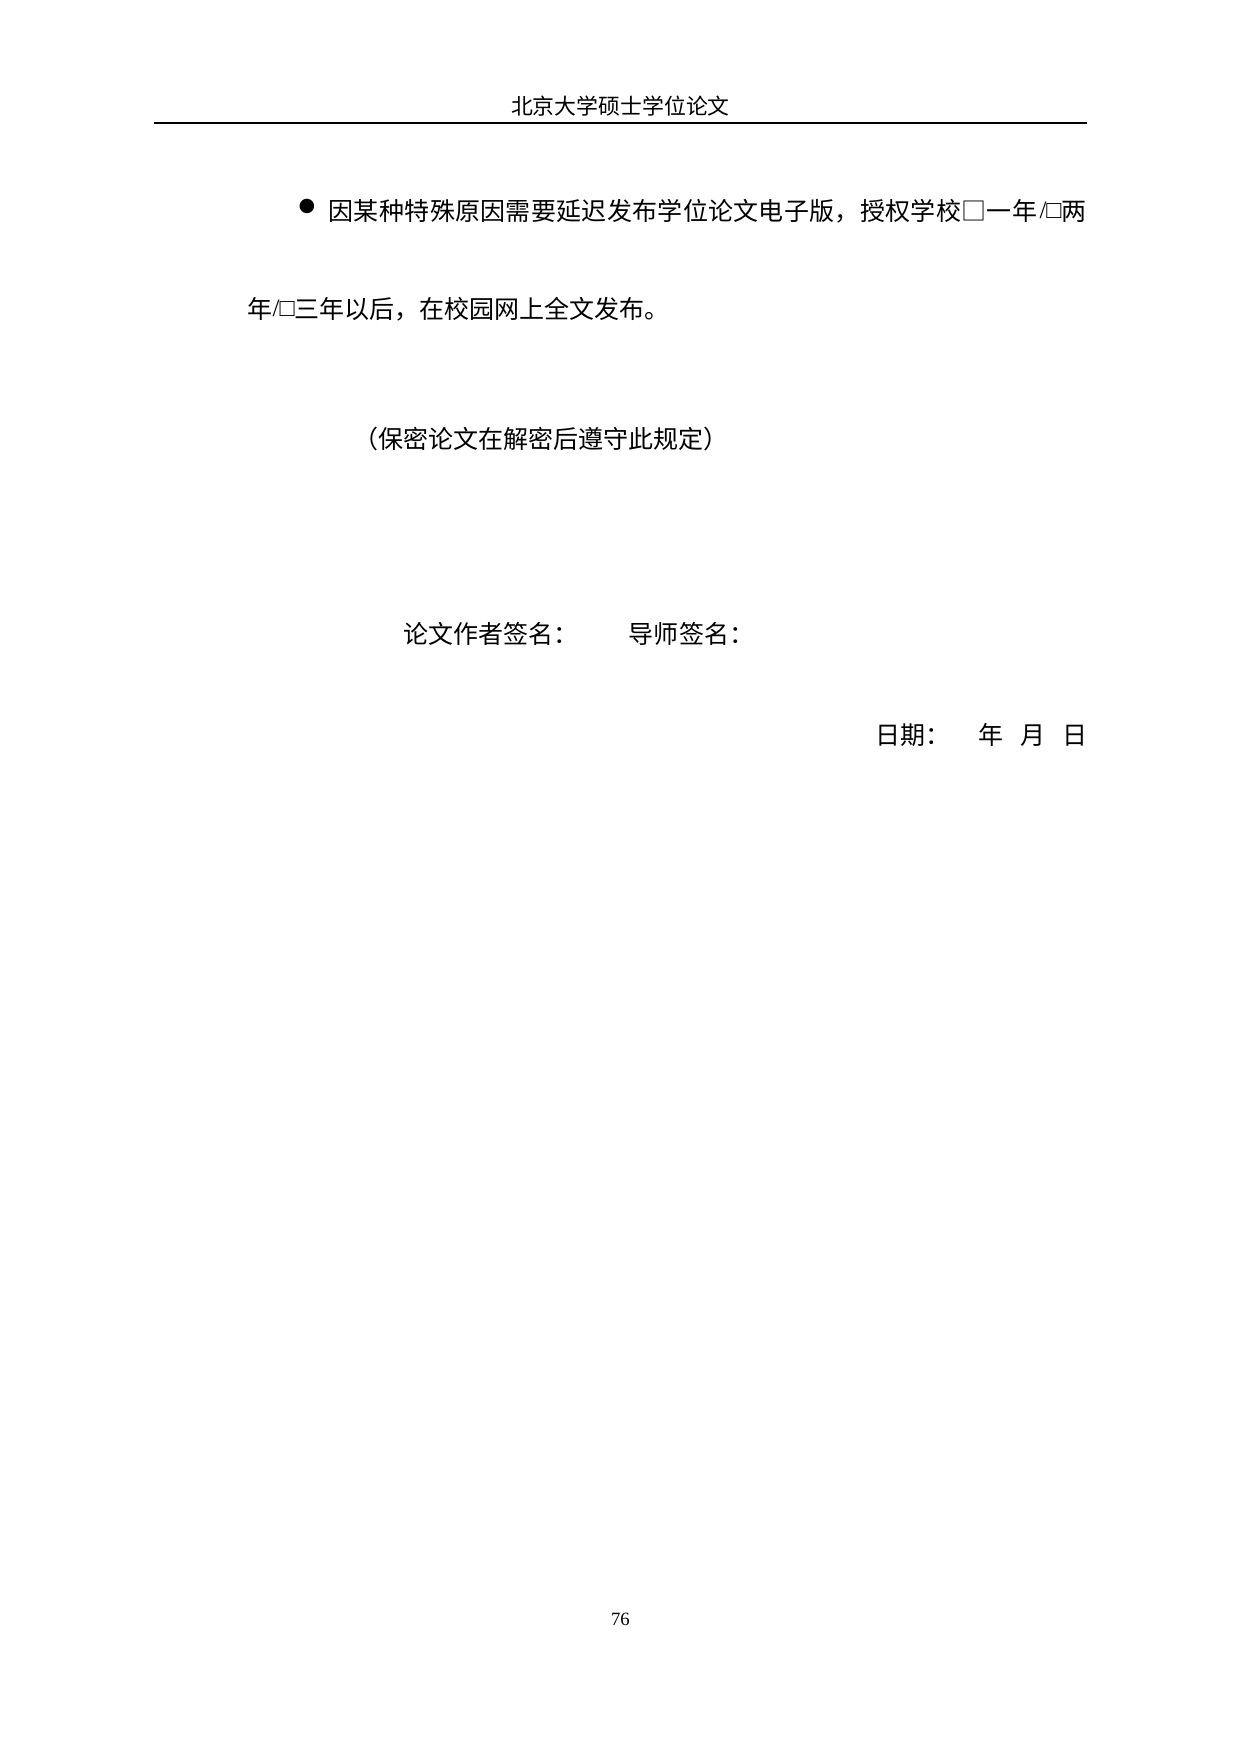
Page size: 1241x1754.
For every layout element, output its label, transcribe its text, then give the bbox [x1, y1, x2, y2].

text 日期： 年 月 日 [153, 701, 1087, 766]
list 因某种特殊原因需要延迟发布学位论文电子版，授权学校□一年/□两年/□三年以后，在校园网上全文发布。 [247, 177, 1087, 340]
text （保密论文在解密后遵守此规定） [153, 405, 1087, 470]
text 论文作者签名： 导师签名： [153, 600, 1087, 665]
